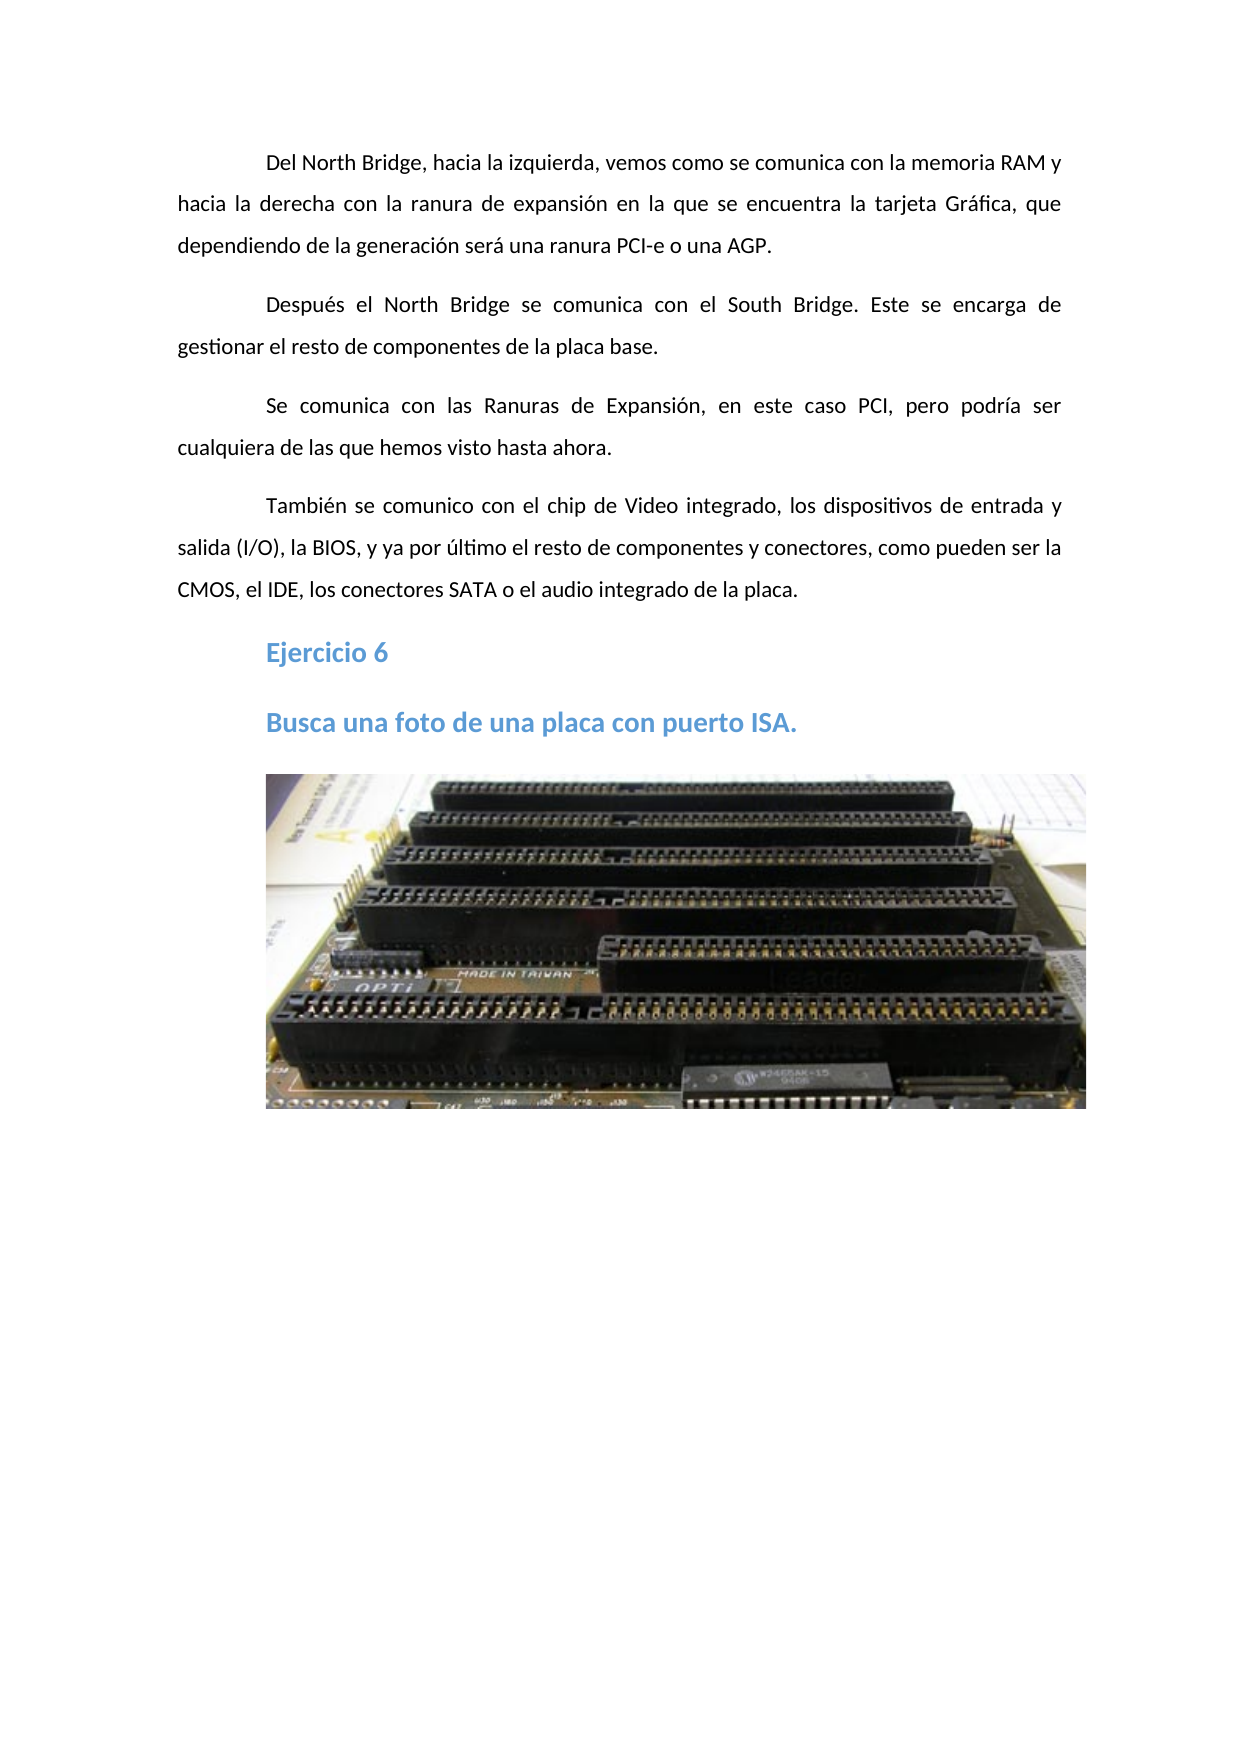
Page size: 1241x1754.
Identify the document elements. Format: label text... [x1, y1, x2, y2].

text También se comunico con el chip de Video integrado, los dispositivos de entrada y salida (I/O), la BIOS, y ya por último el resto de componentes y conectores, como pueden ser la CMOS, el IDE, los conectores SATA o el audio integrado de la placa. [177, 491, 1063, 603]
text Del North Bridge, hacia la izquierda, vemos como se comunica con la memoria RAM y hacia la derecha con la ranura de expansión en la que se encuentra la tarjeta Gráfica, que dependiendo de la generación será una ranura PCI-e o una AGP. [177, 148, 1063, 259]
text Se comunica con las Ranuras de Expansión, en este caso PCI, pero podría ser cualquiera de las que hemos visto hasta ahora. [177, 391, 1063, 461]
picture [265, 774, 1087, 1109]
text Después el North Bridge se comunica con el South Bridge. Este se encarga de gestionar el resto de componentes de la placa base. [177, 290, 1063, 360]
text Ejercicio 6 [177, 634, 1063, 670]
text Busca una foto de una placa con puerto ISA. [177, 704, 1063, 740]
